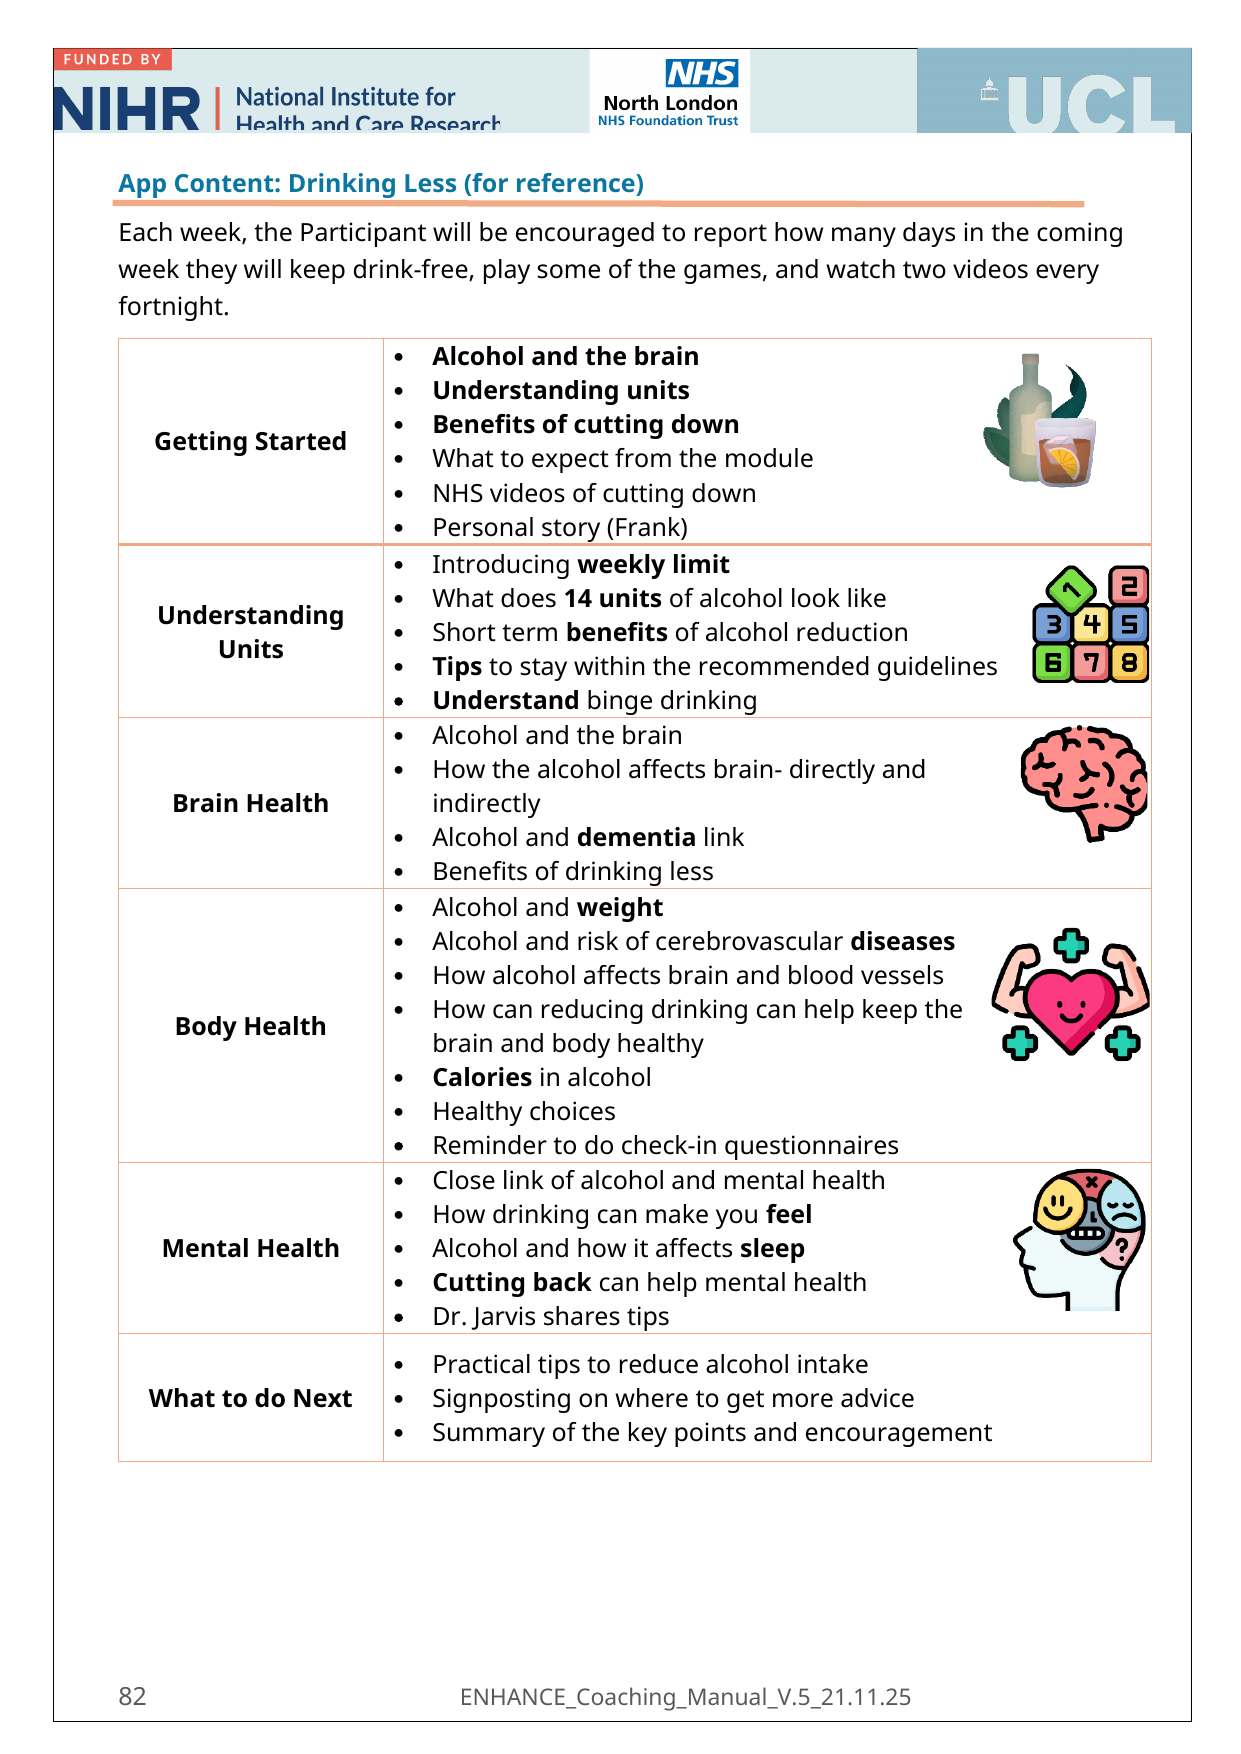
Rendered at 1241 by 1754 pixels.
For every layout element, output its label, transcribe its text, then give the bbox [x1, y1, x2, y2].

table_cell Introducing weekly limit What does 14 units of alcohol look like Short term benefits of alcohol reduction Tips to stay within the recommended guidelines Understand binge drinking [384, 546, 1151, 717]
picture [53, 48, 501, 130]
table_cell Brain Health [119, 718, 383, 888]
picture [990, 919, 1150, 1067]
text Each week, the Participant will be encouraged to report how many days in the coming week they will keep drink-free, play some of the games, and watch two videos every fortnight. [118, 215, 1166, 323]
picture [1019, 717, 1148, 846]
picture [1030, 563, 1149, 682]
picture [911, 40, 1196, 138]
table_header Alcohol and the brain Understanding units Benefits of cutting down What to expect from the module NHS videos of cutting down Personal story (Frank) [384, 339, 1151, 543]
picture [589, 49, 750, 135]
table_cell Alcohol and the brain How the alcohol affects brain- directly and indirectly Alcohol and dementia link Benefits of drinking less [384, 718, 1151, 888]
picture [976, 343, 1102, 495]
picture [1006, 1168, 1148, 1309]
table_cell Close link of alcohol and mental health How drinking can make you feel Alcohol and how it affects sleep Cutting back can help mental health Dr. Jarvis shares tips [384, 1163, 1151, 1333]
table_cell Alcohol and weight Alcohol and risk of cerebrovascular diseases How alcohol affects brain and blood vessels How can reducing drinking can help keep the brain and body healthy Calories in alcohol Healthy choices Reminder to do check-in questionnaires [384, 889, 1151, 1162]
table_cell Understanding Units [119, 546, 383, 717]
table_cell Mental Health [119, 1163, 383, 1333]
table_cell Body Health [119, 889, 383, 1162]
table_header Getting Started [119, 339, 383, 543]
table_cell What to do Next [119, 1334, 383, 1461]
table_cell Practical tips to reduce alcohol intake Signposting on where to get more advice Summary of the key points and encouragement [384, 1334, 1151, 1461]
